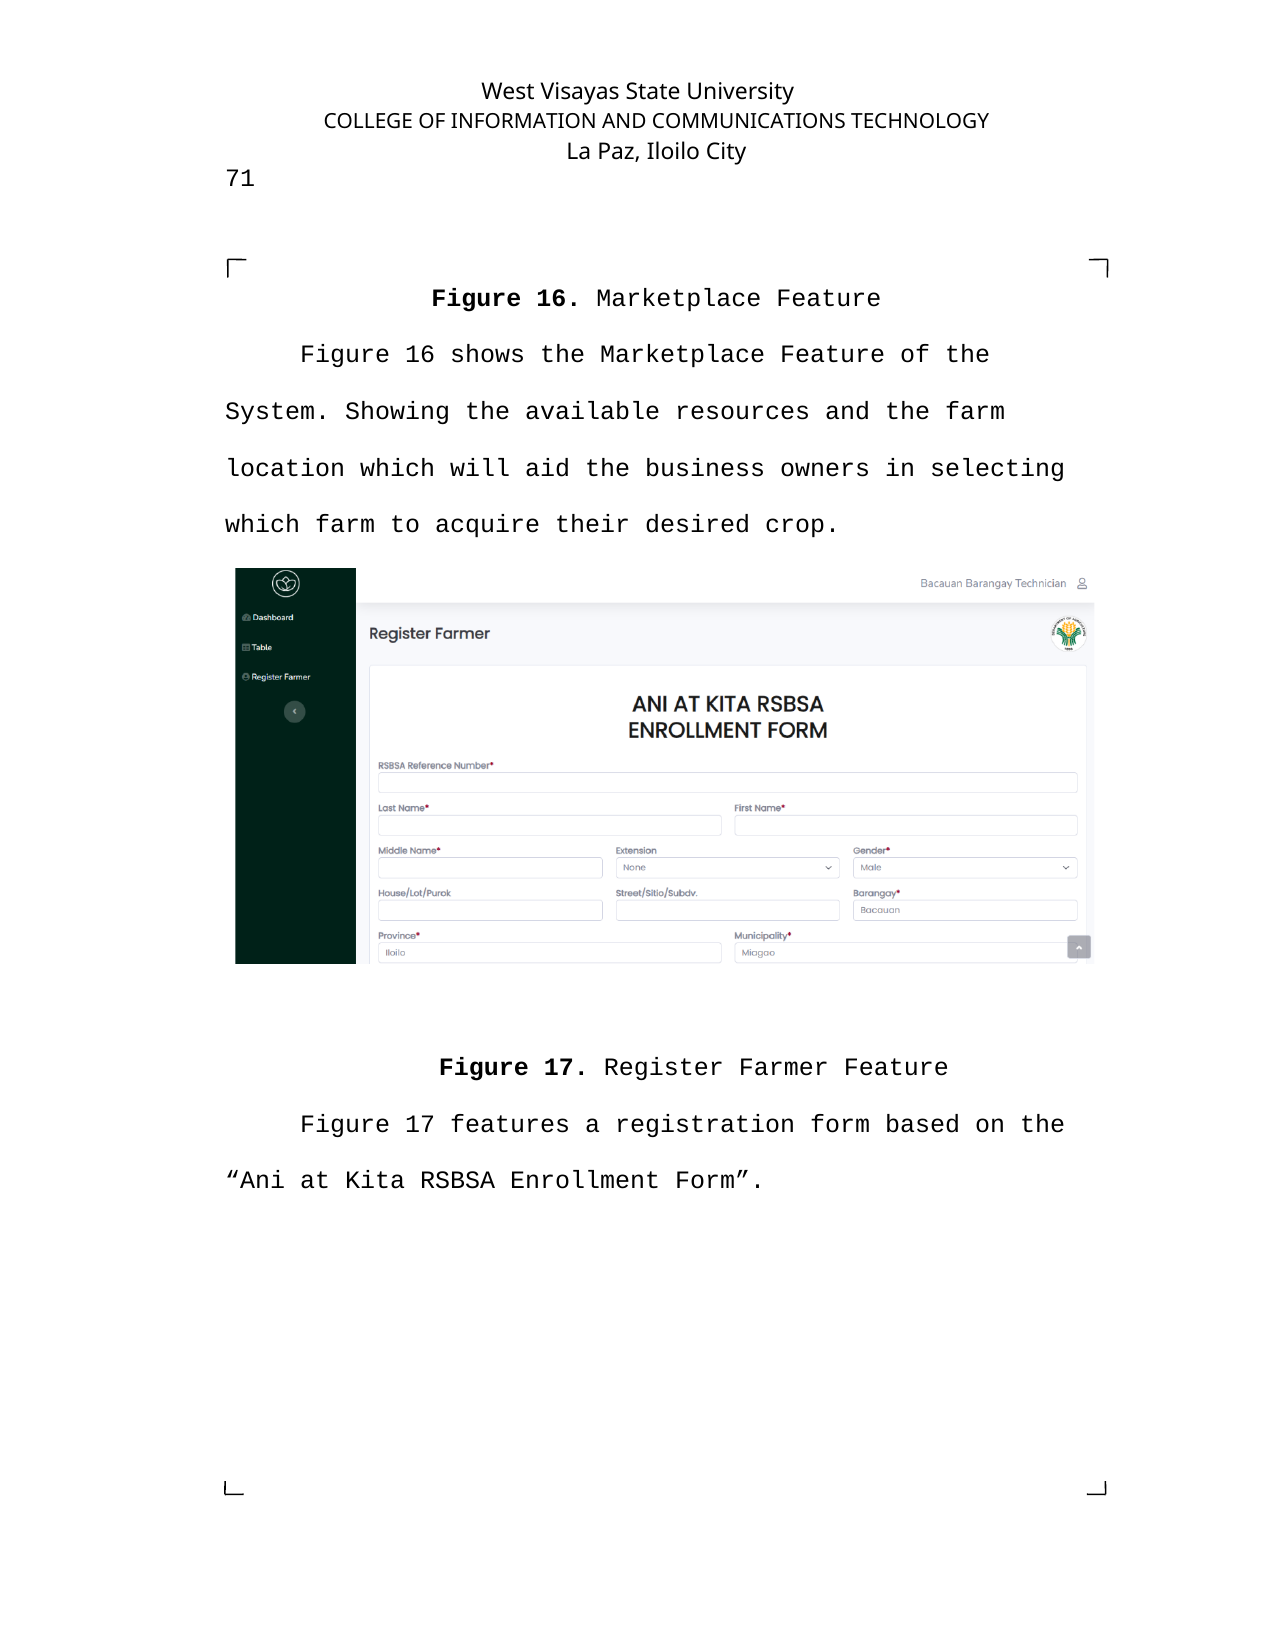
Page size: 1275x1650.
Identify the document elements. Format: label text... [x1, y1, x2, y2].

text Figure 16 shows the Marketplace Feature of the System. Showing the available resources and the farm location which will aid the business owners in selecting which farm to acquire their desired crop. [225, 342, 1087, 540]
text Figure 17. Register Farmer Feature [225, 1054, 1087, 1083]
text Figure 16. Marketplace Feature [225, 285, 1087, 314]
text Figure 17 features a registration form based on the “Ani at Kita RSBSA Enrollment Form”. [225, 1111, 1087, 1196]
picture [233, 568, 1094, 962]
